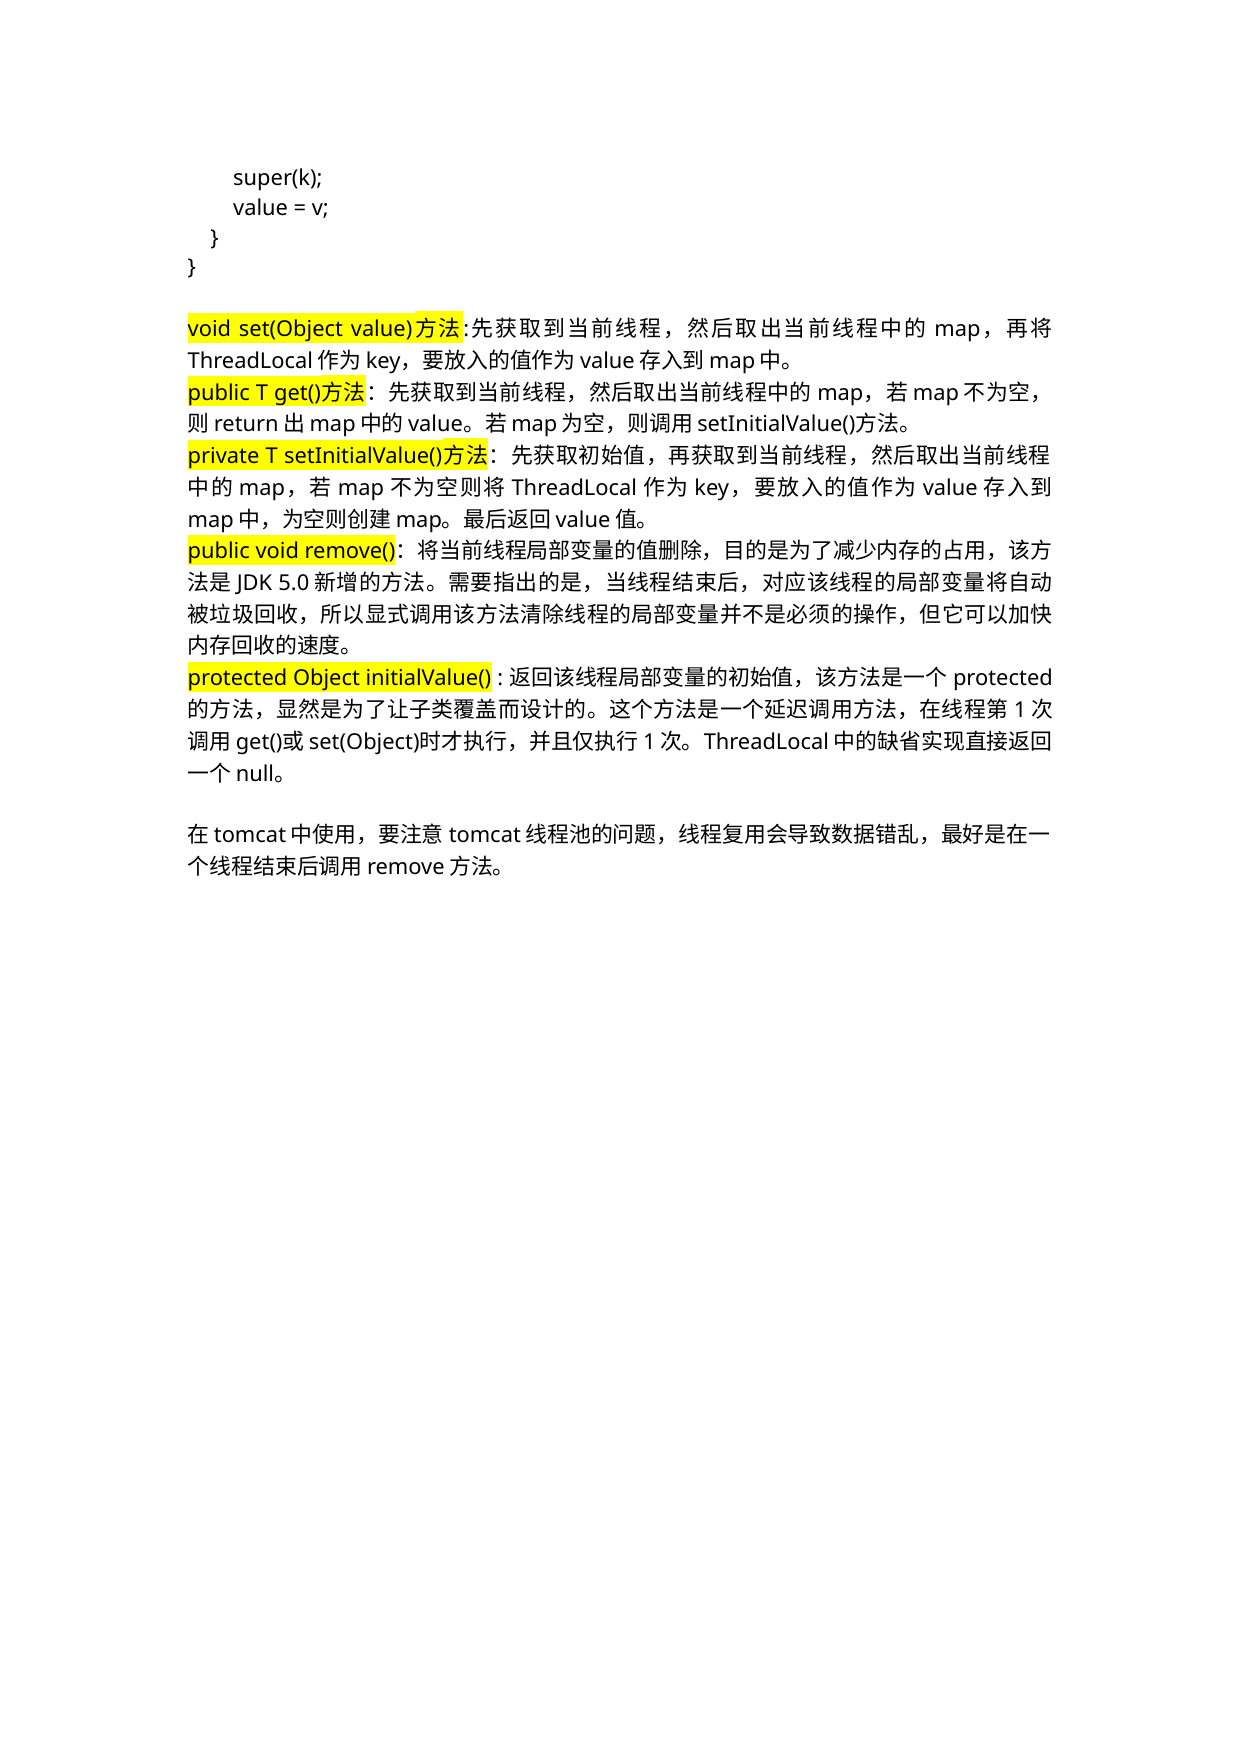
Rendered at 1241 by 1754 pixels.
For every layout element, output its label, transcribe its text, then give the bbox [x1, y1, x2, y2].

text public void remove()：将当前线程局部变量的值删除，目的是为了减少内存的占用，该方法是JDK 5.0新增的方法。需要指出的是，当线程结束后，对应该线程的局部变量将自动被垃圾回收，所以显式调用该方法清除线程的局部变量并不是必须的操作，但它可以加快内存回收的速度。 [187, 533, 1053, 660]
text void set(Object value)方法:先获取到当前线程，然后取出当前线程中的map，再将ThreadLocal作为key，要放入的值作为value存入到map中。 [187, 311, 1053, 374]
text public T get()方法：先获取到当前线程，然后取出当前线程中的map，若map不为空，则return出map中的value。若map为空，则调用setInitialValue()方法。 [187, 374, 1053, 438]
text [187, 162, 1053, 281]
text protected Object initialValue() : 返回该线程局部变量的初始值，该方法是一个protected的方法，显然是为了让子类覆盖而设计的。这个方法是一个延迟调用方法，在线程第1次调用get()或set(Object)时才执行，并且仅执行1次。ThreadLocal中的缺省实现直接返回一个null。 [187, 660, 1053, 787]
text private T setInitialValue()方法：先获取初始值，再获取到当前线程，然后取出当前线程中的map，若map不为空则将ThreadLocal作为key，要放入的值作为value存入到map中，为空则创建map。最后返回value值。 [187, 438, 1053, 533]
text 在tomcat中使用，要注意tomcat线程池的问题，线程复用会导致数据错乱，最好是在一个线程结束后调用remove方法。 [187, 817, 1053, 881]
